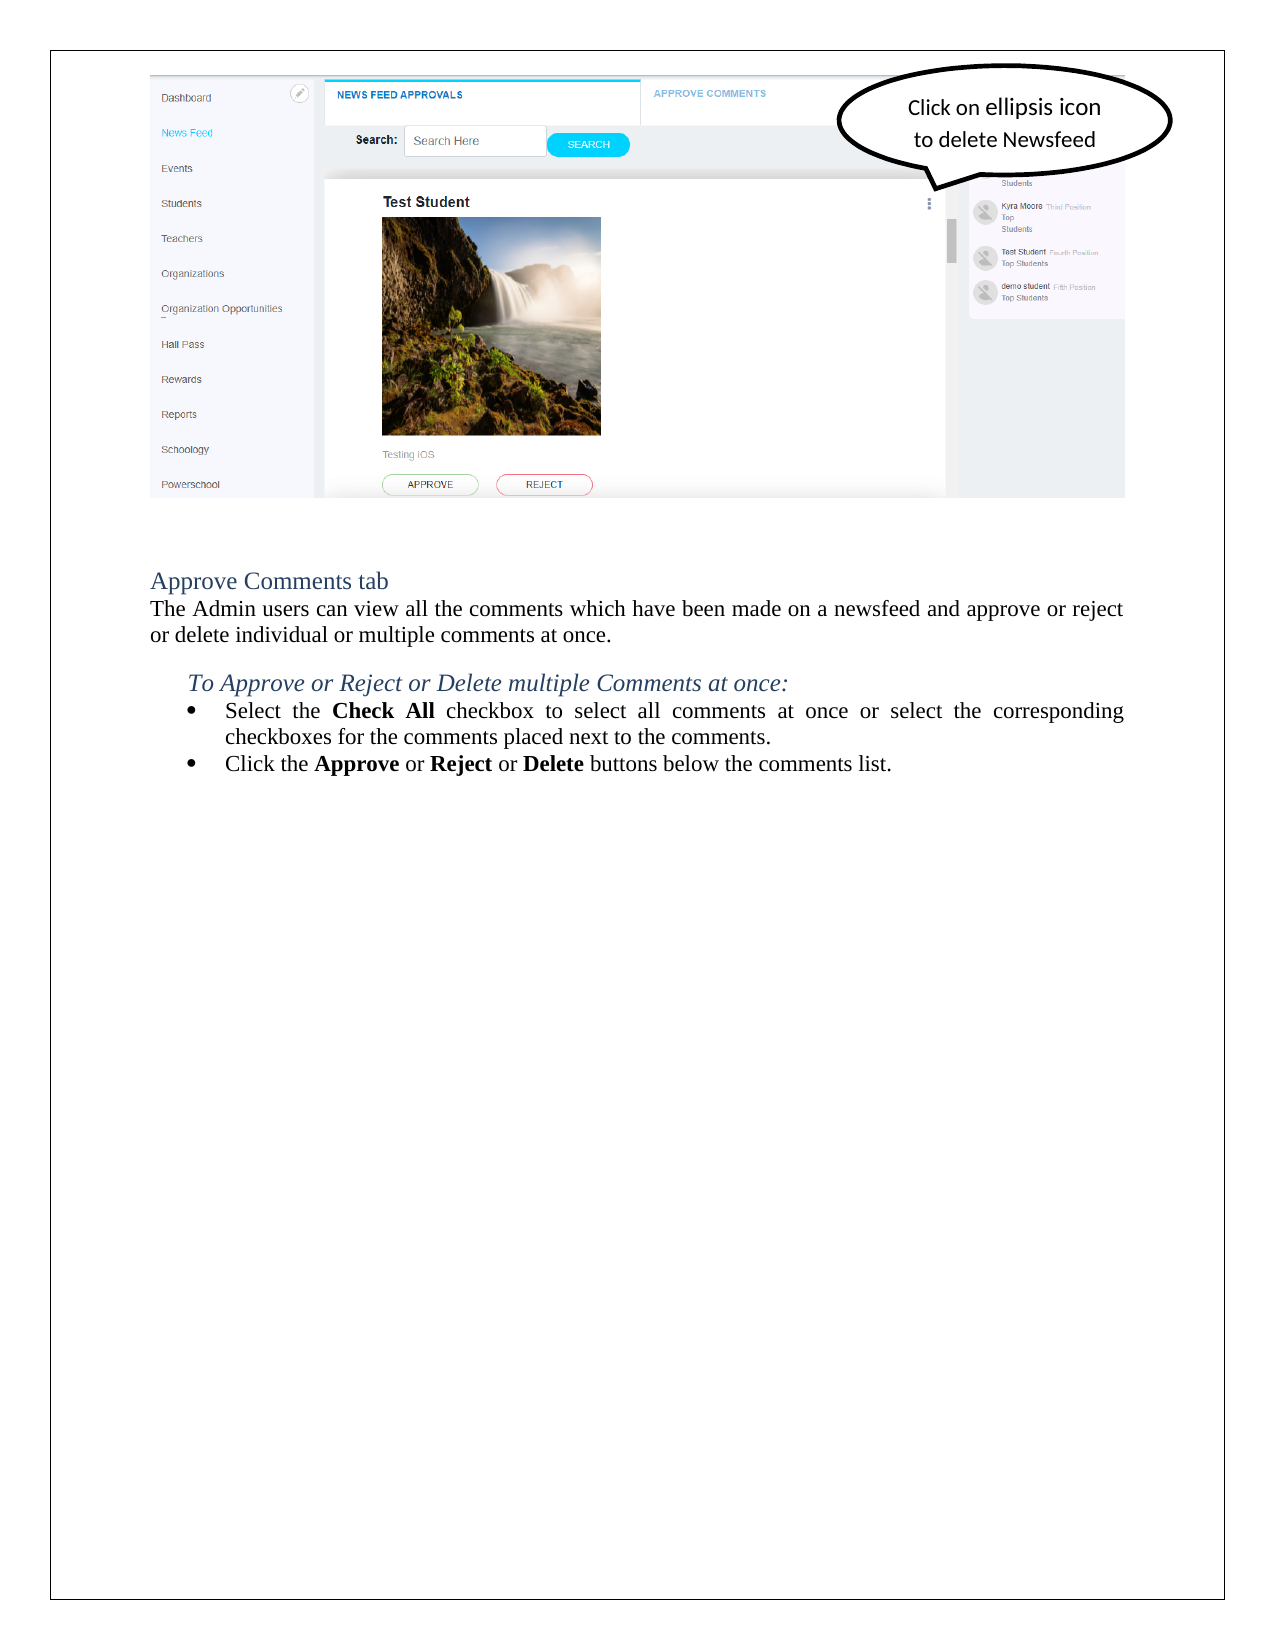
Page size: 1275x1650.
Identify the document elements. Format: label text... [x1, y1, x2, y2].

list Click the Approve or Reject or Delete buttons below the comments list. [187, 750, 1125, 776]
subtitle To Approve or Reject or Delete multiple Comments at once: [150, 668, 1125, 697]
picture [1112, 75, 1125, 79]
list Select the Check All checkbox to select all comments at once or select the corresponding checkboxes for the comments placed next to the comments. [187, 697, 1125, 750]
picture [150, 75, 1125, 498]
subtitle Approve Comments tab [150, 566, 1125, 595]
text The Admin users can view all the comments which have been made on a newsfeed and approve or reject or delete individual or multiple comments at once. [150, 595, 1125, 647]
